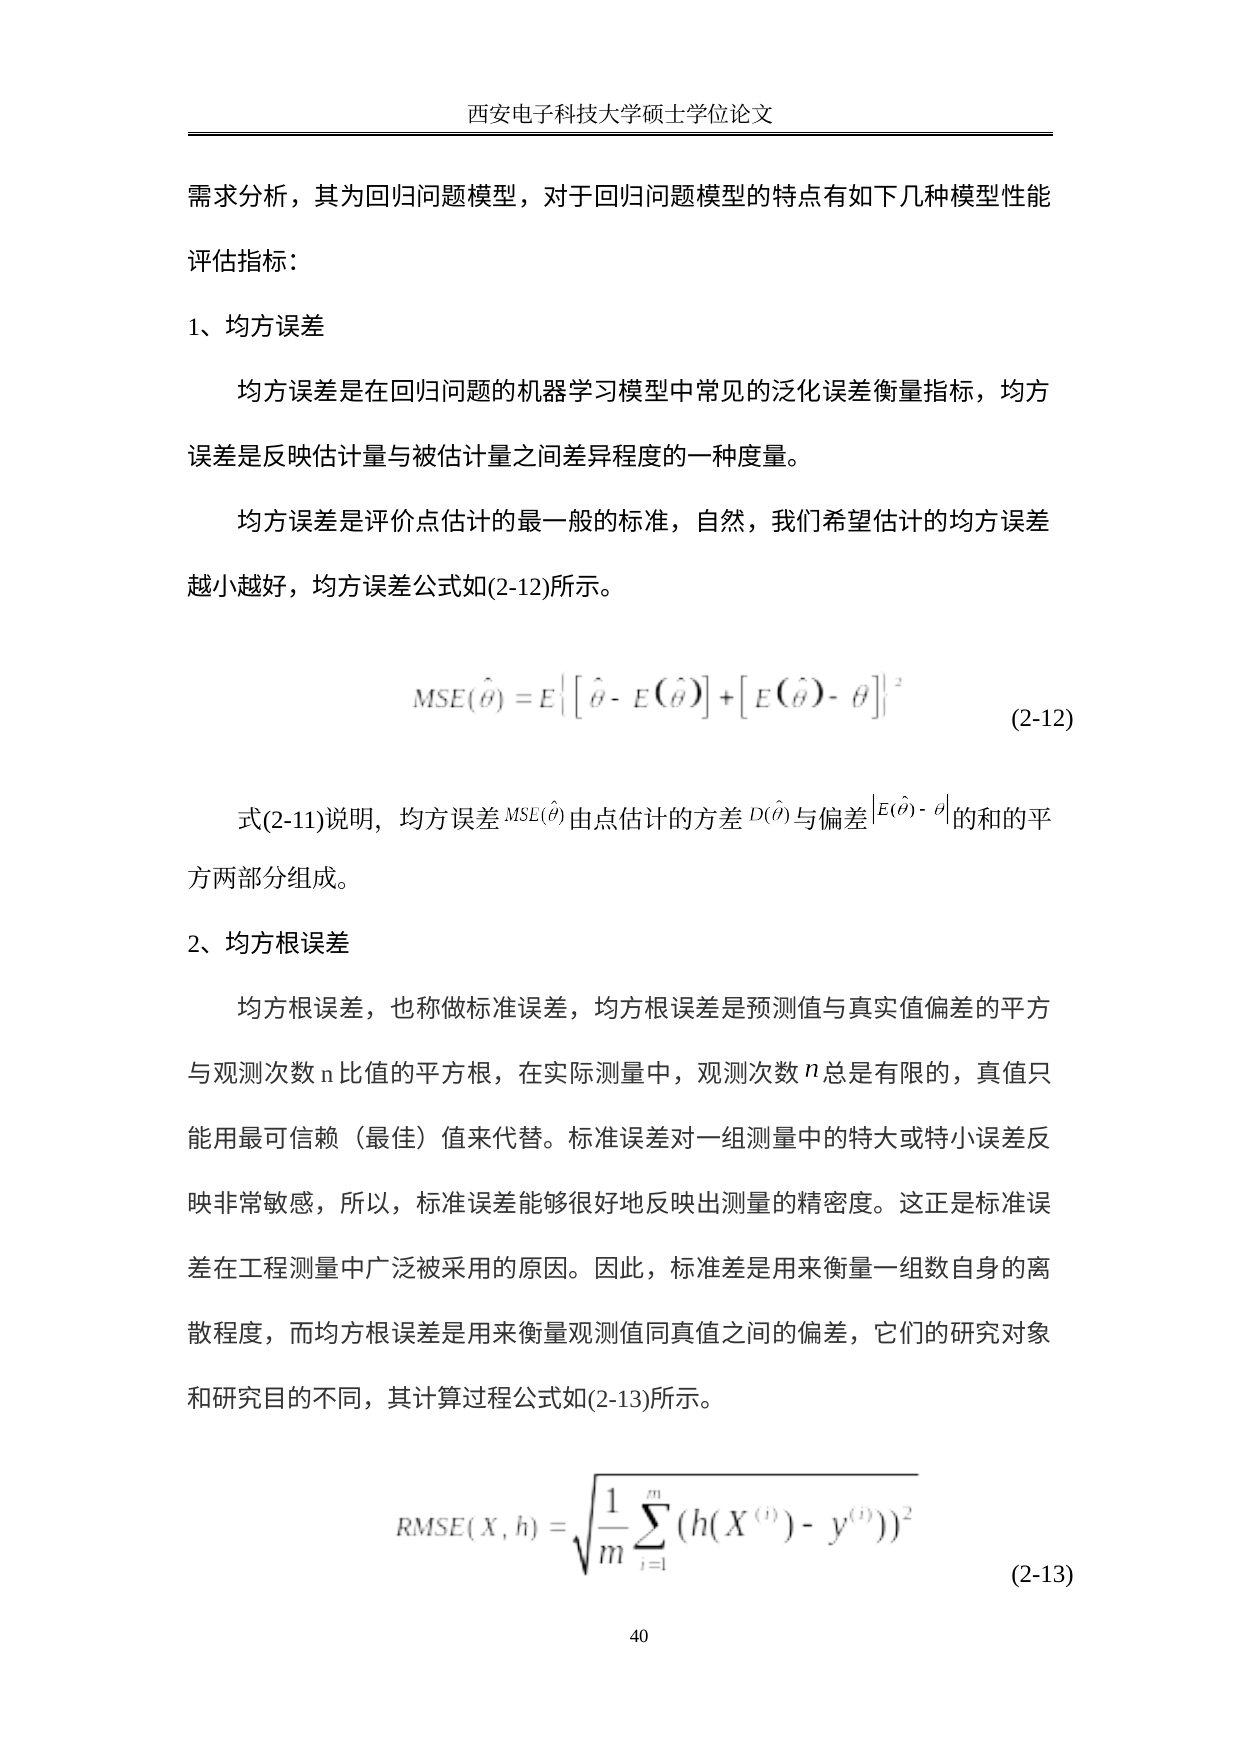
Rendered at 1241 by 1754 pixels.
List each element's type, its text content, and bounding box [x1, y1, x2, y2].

text (2-13) [187, 1462, 1053, 1592]
text 均方误差是评价点估计的最一般的标准，自然，我们希望估计的均方误差越小越好，均方误差公式如(2-12)所示。 [187, 487, 1053, 617]
list 均方根误差 [187, 909, 1053, 974]
text 式(2-11)说明，均方误差由点估计的方差与偏差的和的平方两部分组成。 [187, 779, 1053, 909]
text 均方误差是在回归问题的机器学习模型中常见的泛化误差衡量指标，均方误差是反映估计量与被估计量之间差异程度的一种度量。 [187, 357, 1053, 487]
list 均方误差 [187, 292, 1053, 357]
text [187, 162, 1053, 292]
text (2-12) [187, 649, 1053, 747]
text 均方根误差，也称做标准误差，均方根误差是预测值与真实值偏差的平方与观测次数n比值的平方根，在实际测量中，观测次数总是有限的，真值只能用最可信赖（最佳）值来代替。标准误差对一组测量中的特大或特小误差反映非常敏感，所以，标准误差能够很好地反映出测量的精密度。这正是标准误差在工程测量中广泛被采用的原因。因此，标准差是用来衡量一组数自身的离散程度，而均方根误差是用来衡量观测值同真值之间的偏差，它们的研究对象和研究目的不同，其计算过程公式如(2-13)所示。 [187, 974, 1053, 1429]
